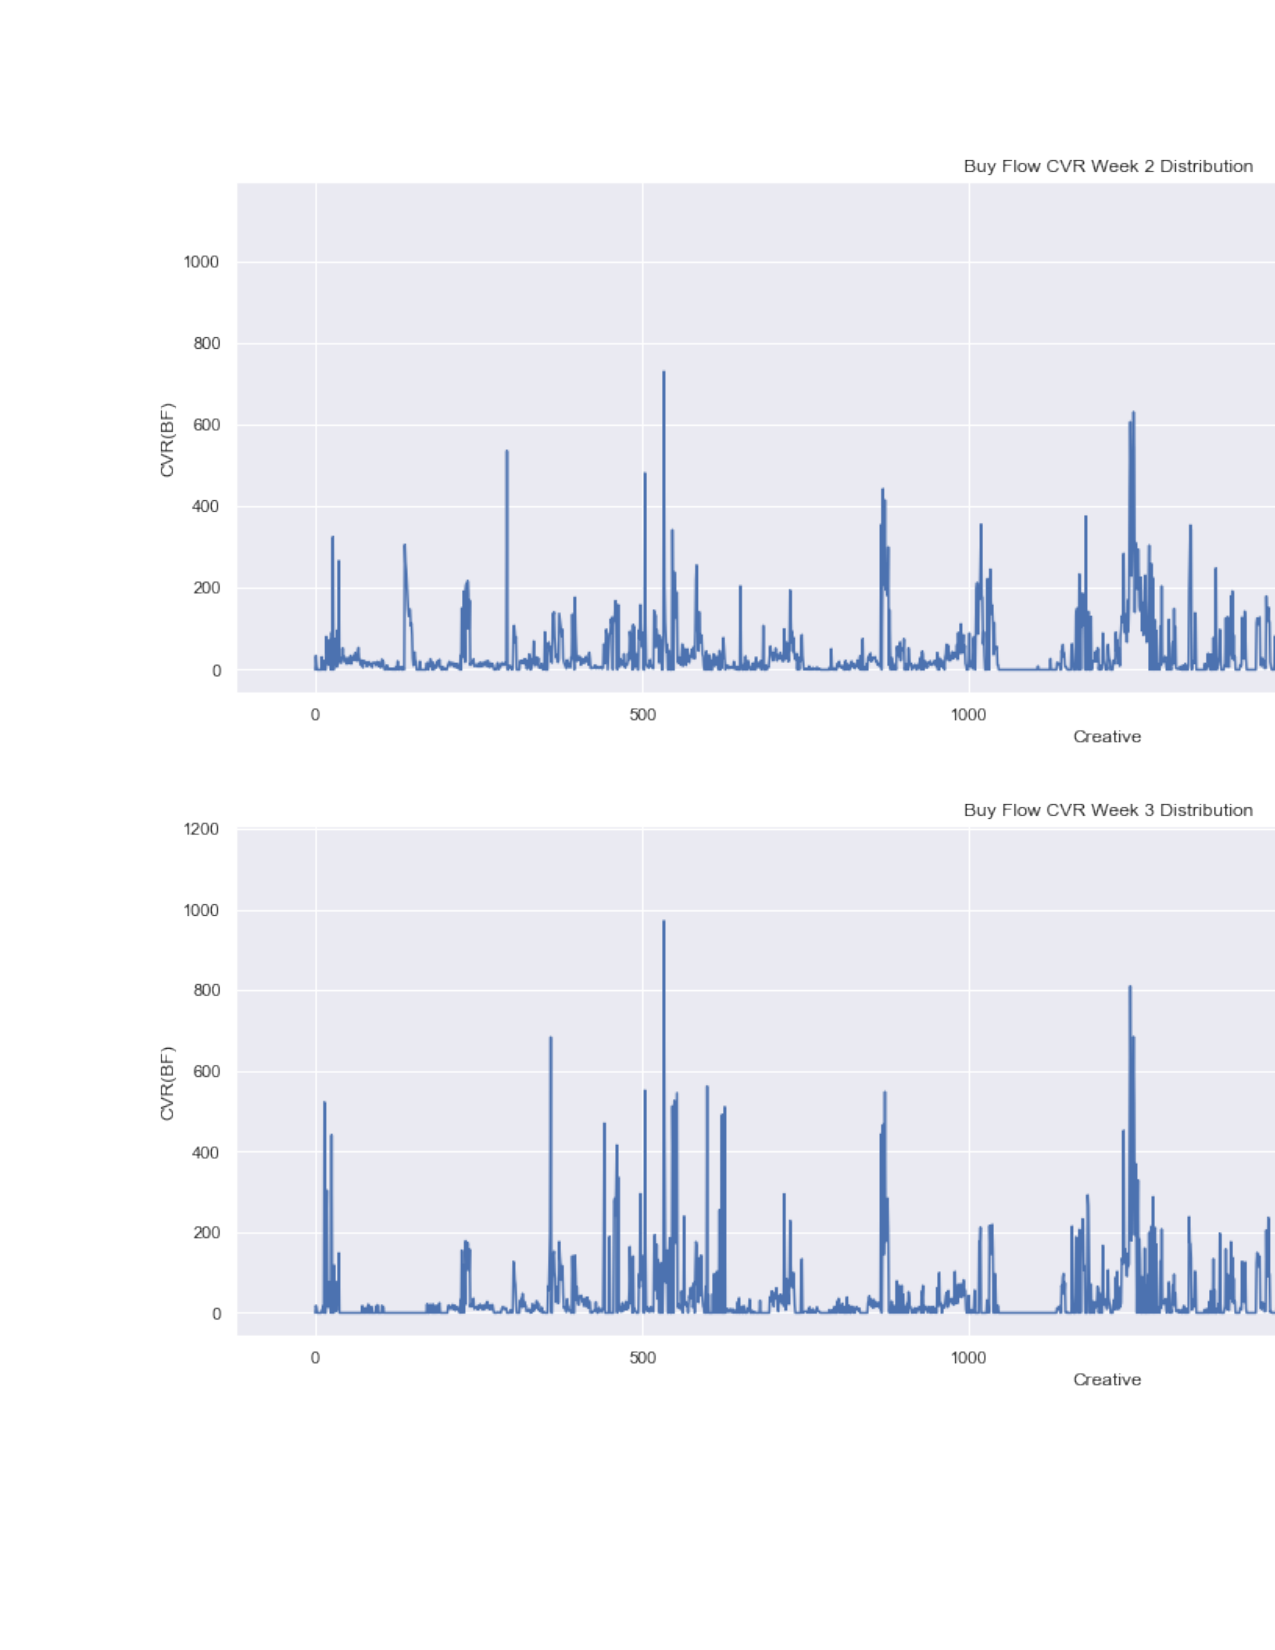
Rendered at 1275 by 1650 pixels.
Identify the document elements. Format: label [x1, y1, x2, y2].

picture [150, 793, 1275, 1400]
picture [150, 150, 1275, 757]
